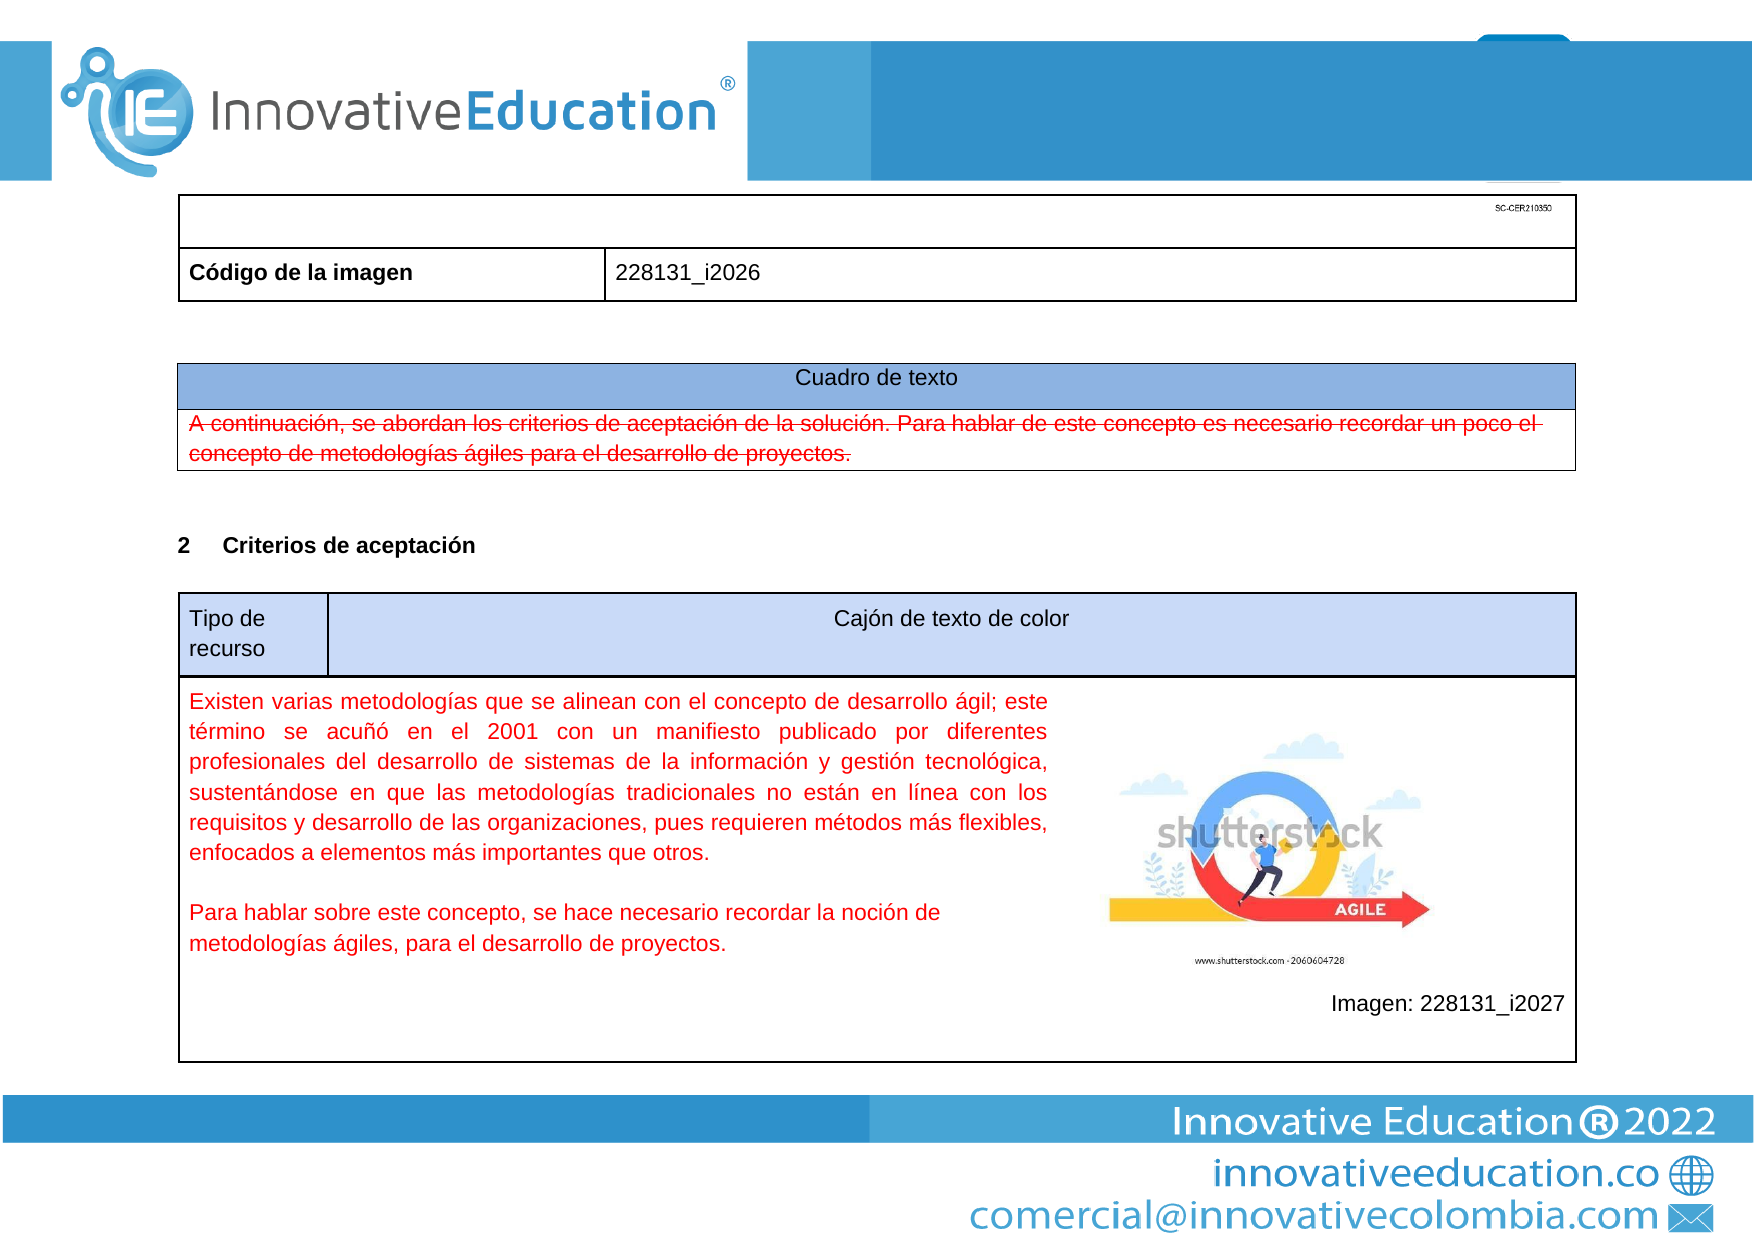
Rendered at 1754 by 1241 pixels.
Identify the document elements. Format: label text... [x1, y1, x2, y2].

subtitle Criterios de aceptación [177, 532, 1577, 558]
picture [2, 1093, 1754, 1239]
table_cell Código de la imagen [180, 249, 604, 300]
table_header Cuadro de texto [178, 364, 1575, 409]
table_cell A continuación, se abordan los criterios de aceptación de la solución. Para hablar de este concepto es necesario recordar un poco el concepto de metodologías ágiles para el desarrollo de proyectos. [178, 410, 1575, 470]
table_header Cajón de texto de color [329, 594, 1575, 675]
picture [0, 28, 1752, 194]
table_cell Existen varias metodologías que se alinean con el concepto de desarrollo ágil; este término se acuñó en el 2001 con un manifiesto publicado por diferentes profesionales del desarrollo de sistemas de la información y gestión tecnológica, sustentándose en que las metodologías tradicionales no están en línea con los requisitos y desarrollo de las organizaciones, pues requieren métodos más flexibles, enfocados a elementos más importantes que otros. Para hablar sobre este concepto, se hace necesario recordar la noción de metodologías ágiles, para el desarrollo de proyectos. Imagen: 228131_i2027 [180, 678, 1575, 1061]
table_cell 228131_i2026 [606, 249, 1575, 300]
table_header Tipo de recurso [180, 594, 327, 675]
picture [1067, 710, 1472, 967]
